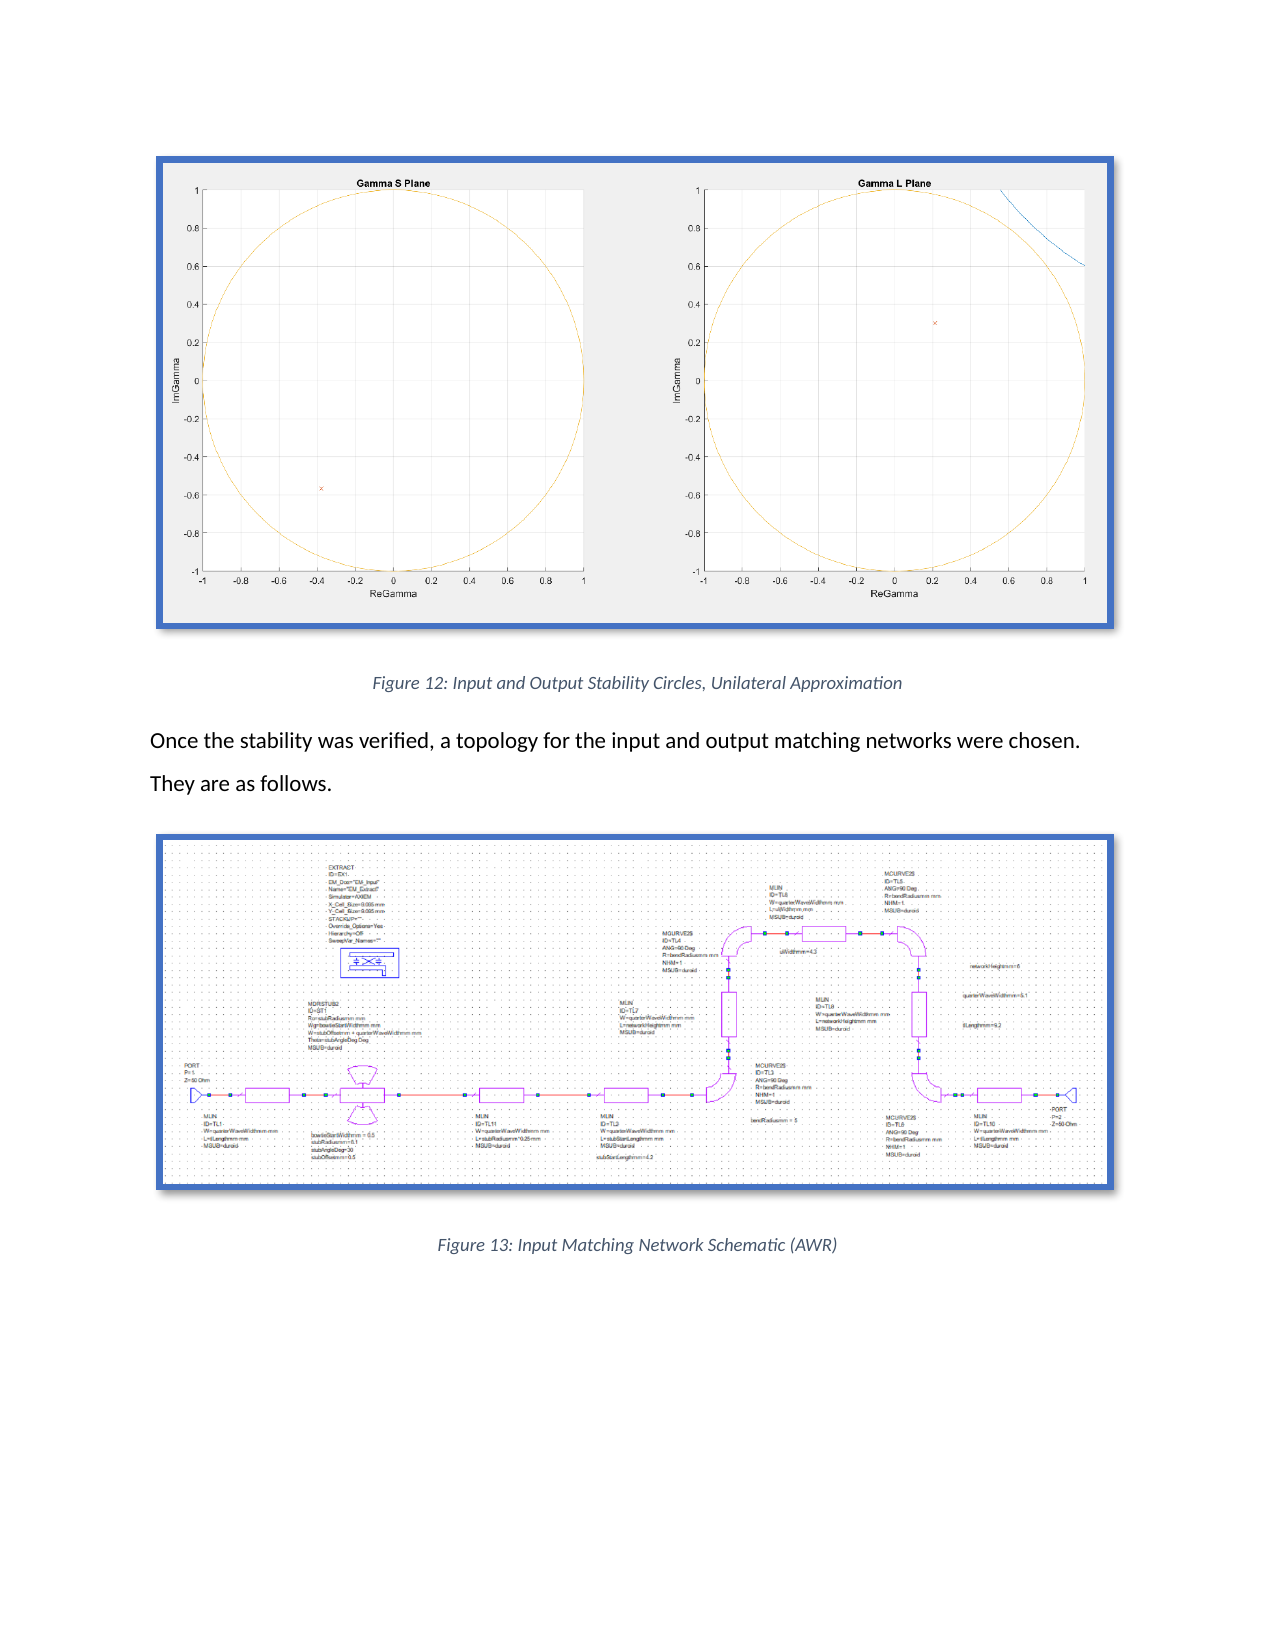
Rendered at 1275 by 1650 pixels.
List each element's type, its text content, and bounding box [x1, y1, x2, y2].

picture [163, 163, 1107, 623]
picture [163, 840, 1107, 1184]
text Once the stability was verified, a topology for the input and output matching networks were chosen. They are as follows. [150, 727, 1125, 797]
